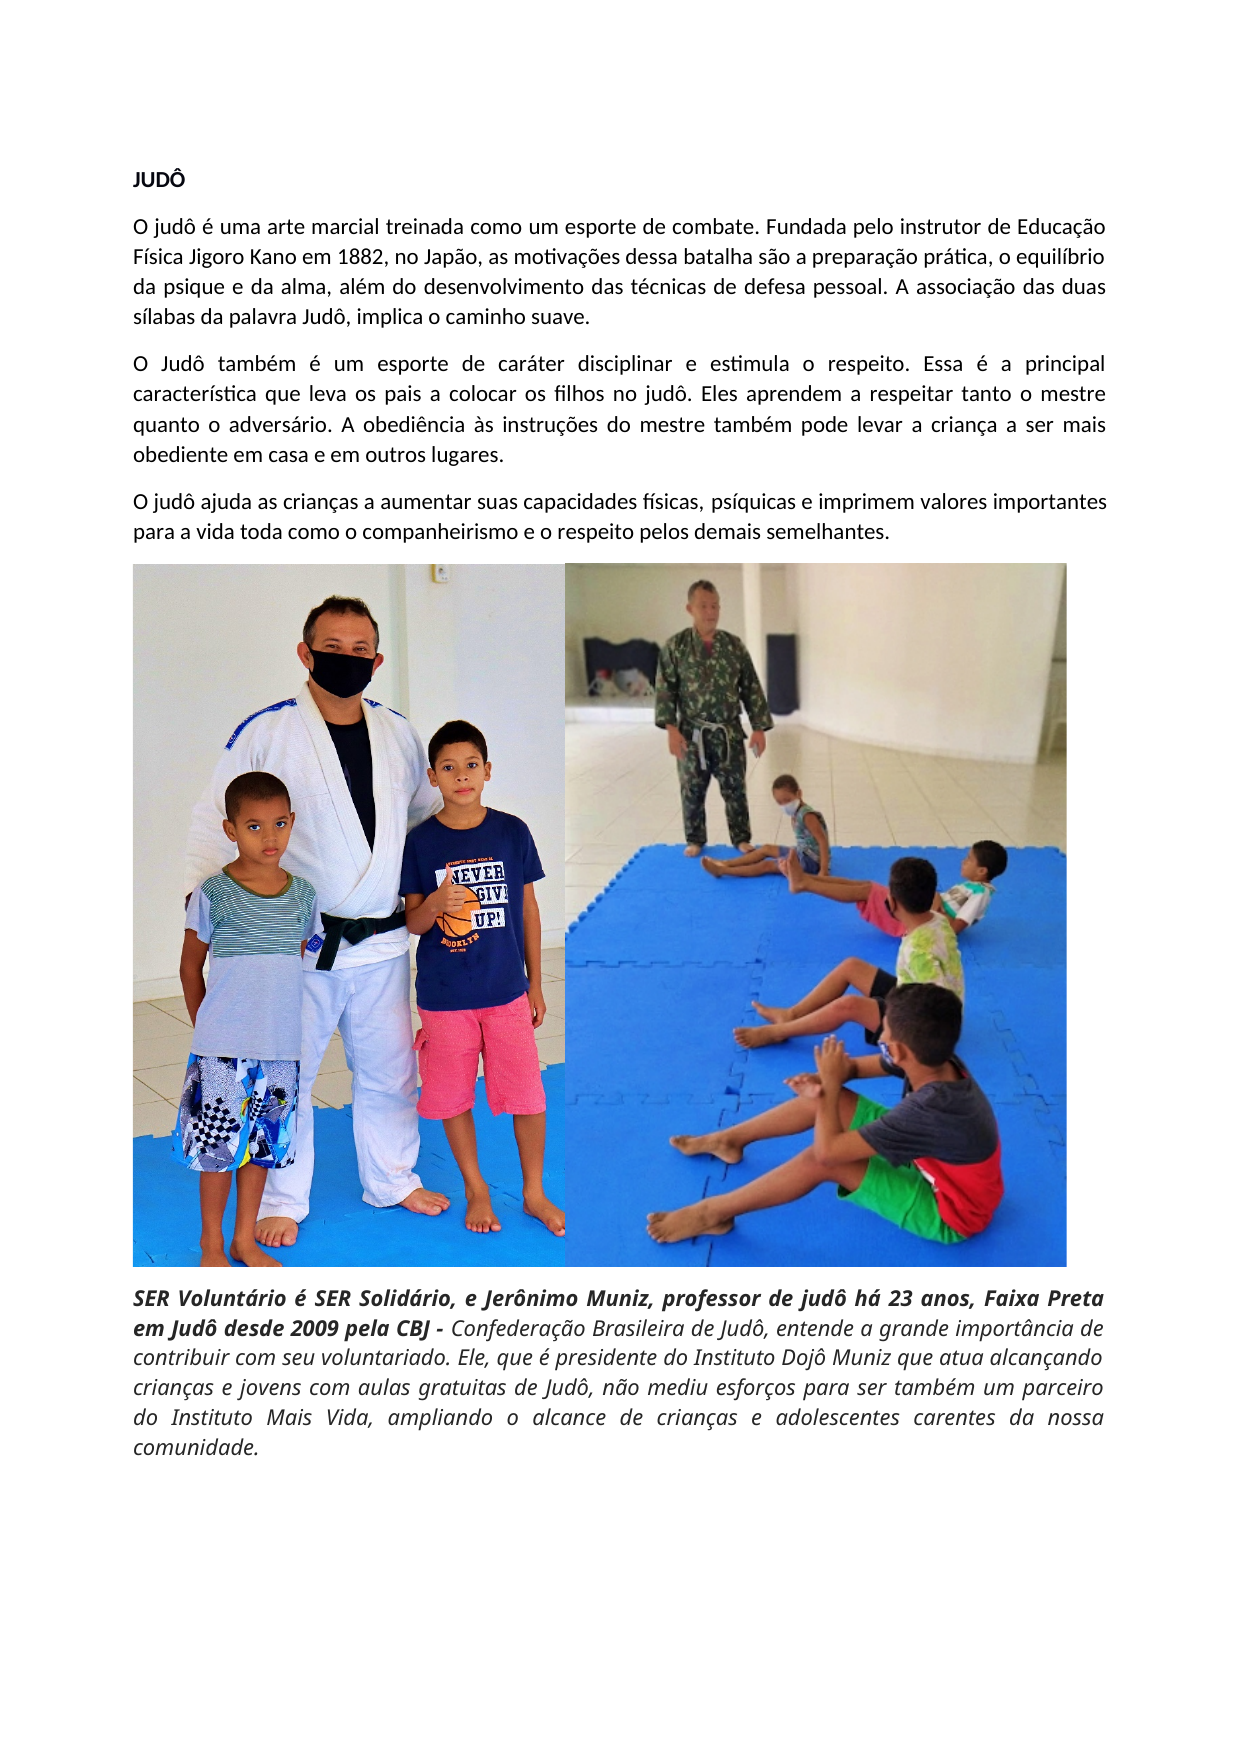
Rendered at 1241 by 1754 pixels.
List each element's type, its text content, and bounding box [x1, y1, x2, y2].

text O Judô também é um esporte de caráter disciplinar e estimula o respeito. Essa é a principal característica que leva os pais a colocar os filhos no judô. Eles aprendem a respeitar tanto o mestre quanto o adversário. A obediência às instruções do mestre também pode levar a criança a ser mais obediente em casa e em outros lugares. [133, 349, 1107, 468]
text JUDÔ [133, 165, 1107, 193]
text O judô ajuda as crianças a aumentar suas capacidades físicas, psíquicas e imprimem valores importantes para a vida toda como o companheirismo e o respeito pelos demais semelhantes. [133, 487, 1107, 545]
text SER Voluntário é SER Solidário, e Jerônimo Muniz, professor de judô há 23 anos, Faixa Preta em Judô desde 2009 pela CBJ - Confederação Brasileira de Judô, entende a grande importância de contribuir com seu voluntariado. Ele, que é presidente do Instituto Dojô Muniz que atua alcançando crianças e jovens com aulas gratuitas de Judô, não mediu esforços para ser também um parceiro do Instituto Mais Vida, ampliando o alcance de crianças e adolescentes carentes da nossa comunidade. [133, 1283, 1107, 1462]
picture [132, 563, 1067, 1267]
text O judô é uma arte marcial treinada como um esporte de combate. Fundada pelo instrutor de Educação Física Jigoro Kano em 1882, no Japão, as motivações dessa batalha são a preparação prática, o equilíbrio da psique e da alma, além do desenvolvimento das técnicas de defesa pessoal. A associação das duas sílabas da palavra Judô, implica o caminho suave. [133, 212, 1107, 331]
